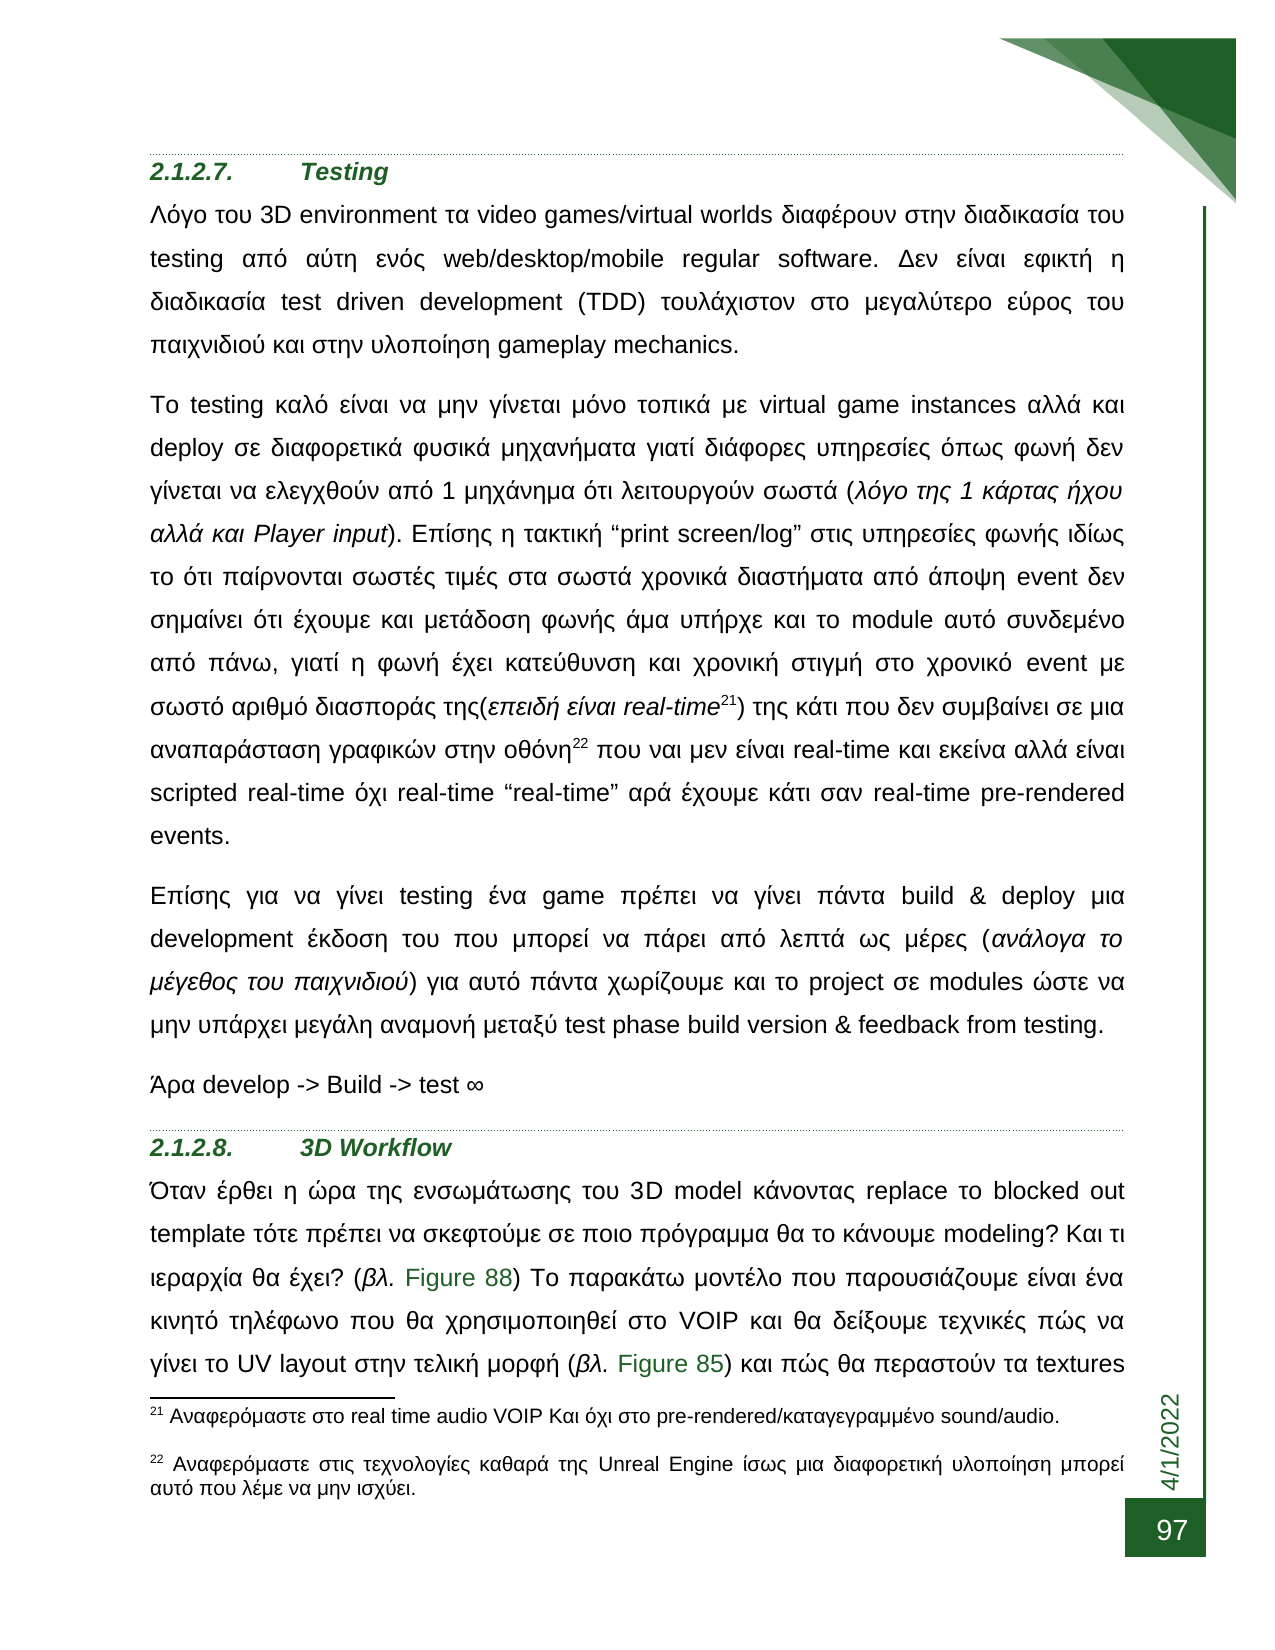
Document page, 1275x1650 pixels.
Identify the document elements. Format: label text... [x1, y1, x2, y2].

picture [997, 38, 1236, 204]
subtitle Testing [150, 154, 1125, 186]
text Επίσης για να γίνει testing ένα game πρέπει να γίνει πάντα build & deploy μια development έκδοση του που μπορεί να πάρει από λεπτά ως μέρες (ανάλογα το μέγεθος του παιχνιδιού) για αυτό πάντα χωρίζουμε και το project σε modules ώστε να μην υπάρχει μεγάλη αναμονή μεταξύ test phase build version & feedback from testing. [150, 881, 1125, 1039]
subtitle 3D Workflow [150, 1129, 1125, 1162]
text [150, 1176, 1125, 1378]
text Το testing καλό είναι να μην γίνεται μόνο τοπικά με virtual game instances αλλά και deploy σε διαφορετικά φυσικά μηχανήματα γιατί διάφορες υπηρεσίες όπως φωνή δεν γίνεται να ελεγχθούν από 1 μηχάνημα ότι λειτουργούν σωστά (λόγο της 1 κάρτας ήχου αλλά και Player input). Επίσης η τακτική “print screen/log” στις υπηρεσίες φωνής ιδίως το ότι παίρνονται σωστές τιμές στα σωστά χρονικά διαστήματα από άποψη event δεν σημαίνει ότι έχουμε και μετάδοση φωνής άμα υπήρχε και το module αυτό συνδεμένο από πάνω, γιατί η φωνή έχει κατεύθυνση και χρονική στιγμή στο χρονικό event με σωστό αριθμό διασποράς της(επειδή είναι real-time) της κάτι που δεν συμβαίνει σε μια αναπαράσταση γραφικών στην οθόνη που ναι μεν είναι real-time και εκείνα αλλά είναι scripted real-time όχι real-time “real-time” αρά έχουμε κάτι σαν real-time pre-rendered events. [150, 389, 1125, 849]
text Λόγο του 3D environment τα video games/virtual worlds διαφέρουν στην διαδικασία του testing από αύτη ενός web/desktop/mobile regular software. Δεν είναι εφικτή η διαδικασία test driven development (TDD) τουλάχιστον στο μεγαλύτερο εύρος του παιχνιδιού και στην υλοποίηση gameplay mechanics. [150, 200, 1125, 358]
text Άρα develop -> Build -> test ∞ [150, 1070, 1125, 1098]
